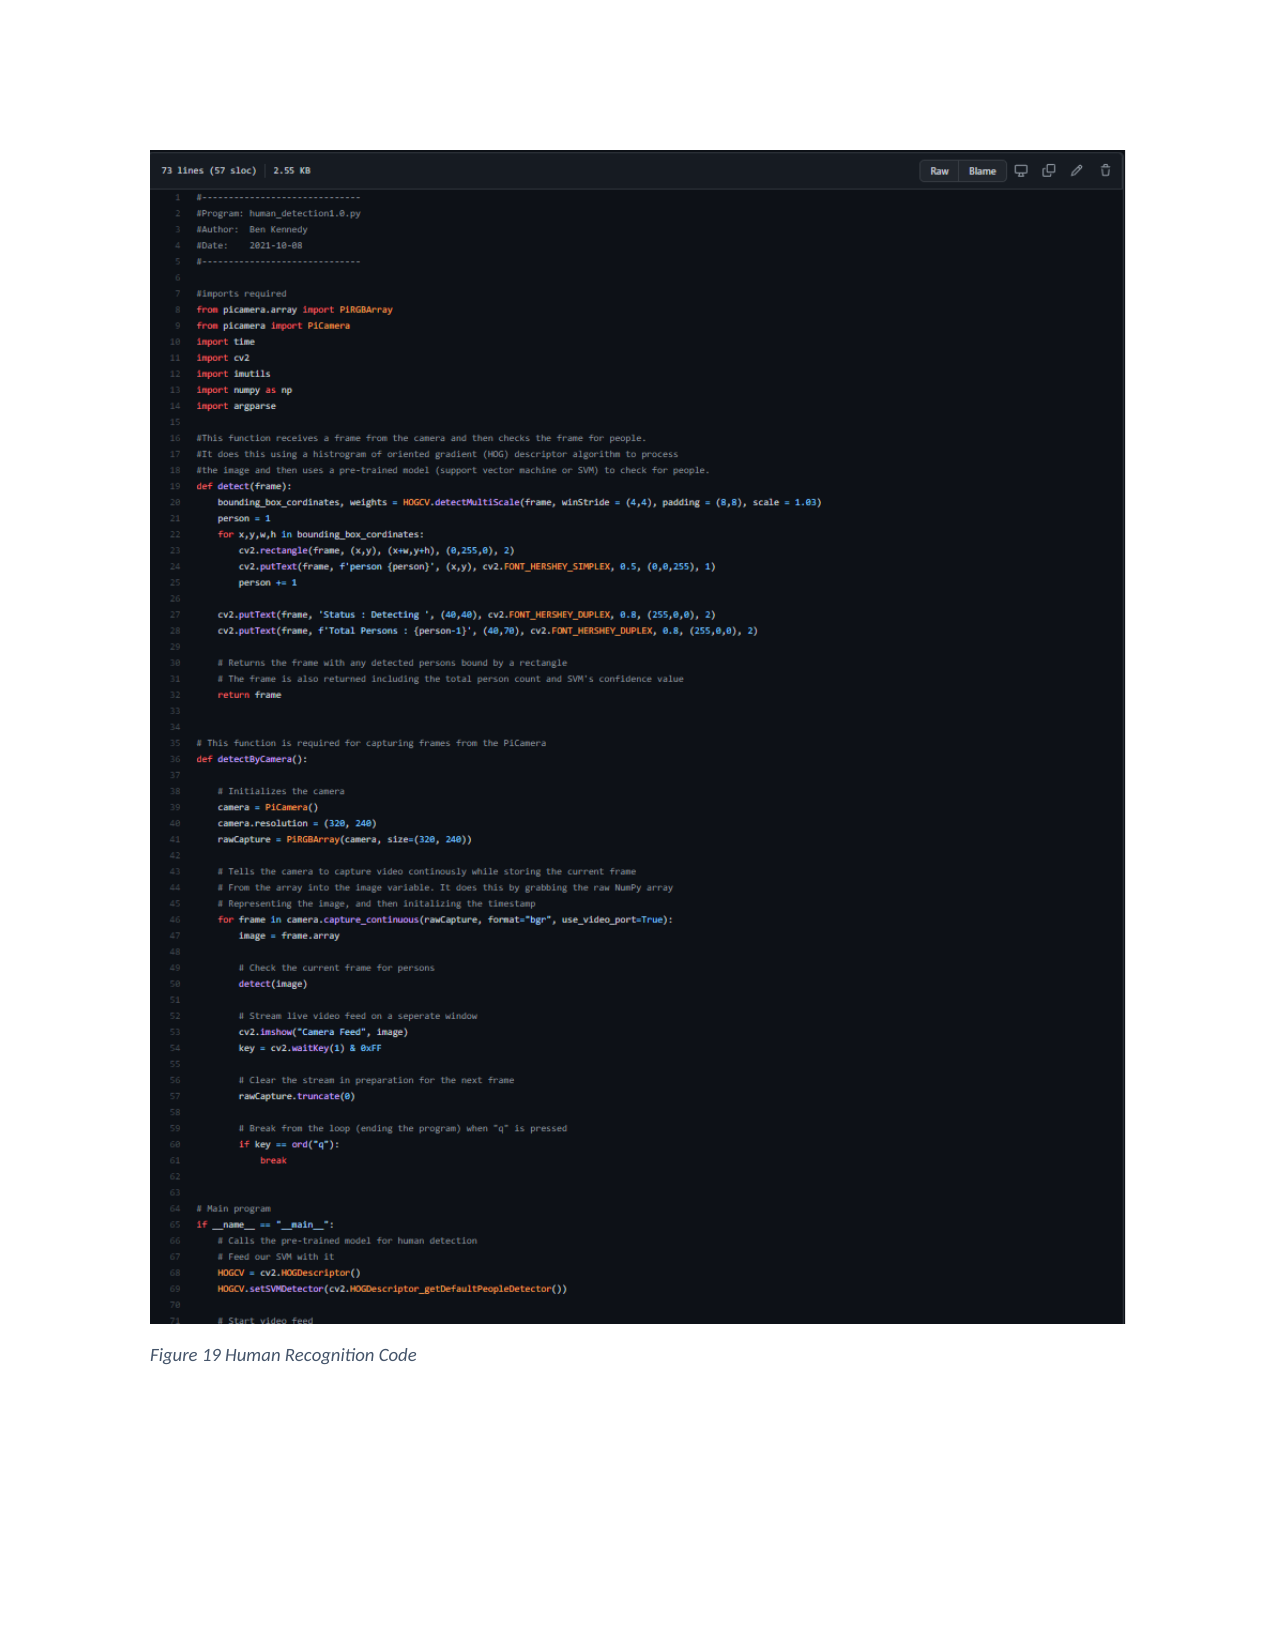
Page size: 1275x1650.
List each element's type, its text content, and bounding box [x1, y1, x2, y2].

text Figure 19 Human Recognition Code [150, 1343, 1125, 1366]
picture [150, 150, 1125, 1324]
